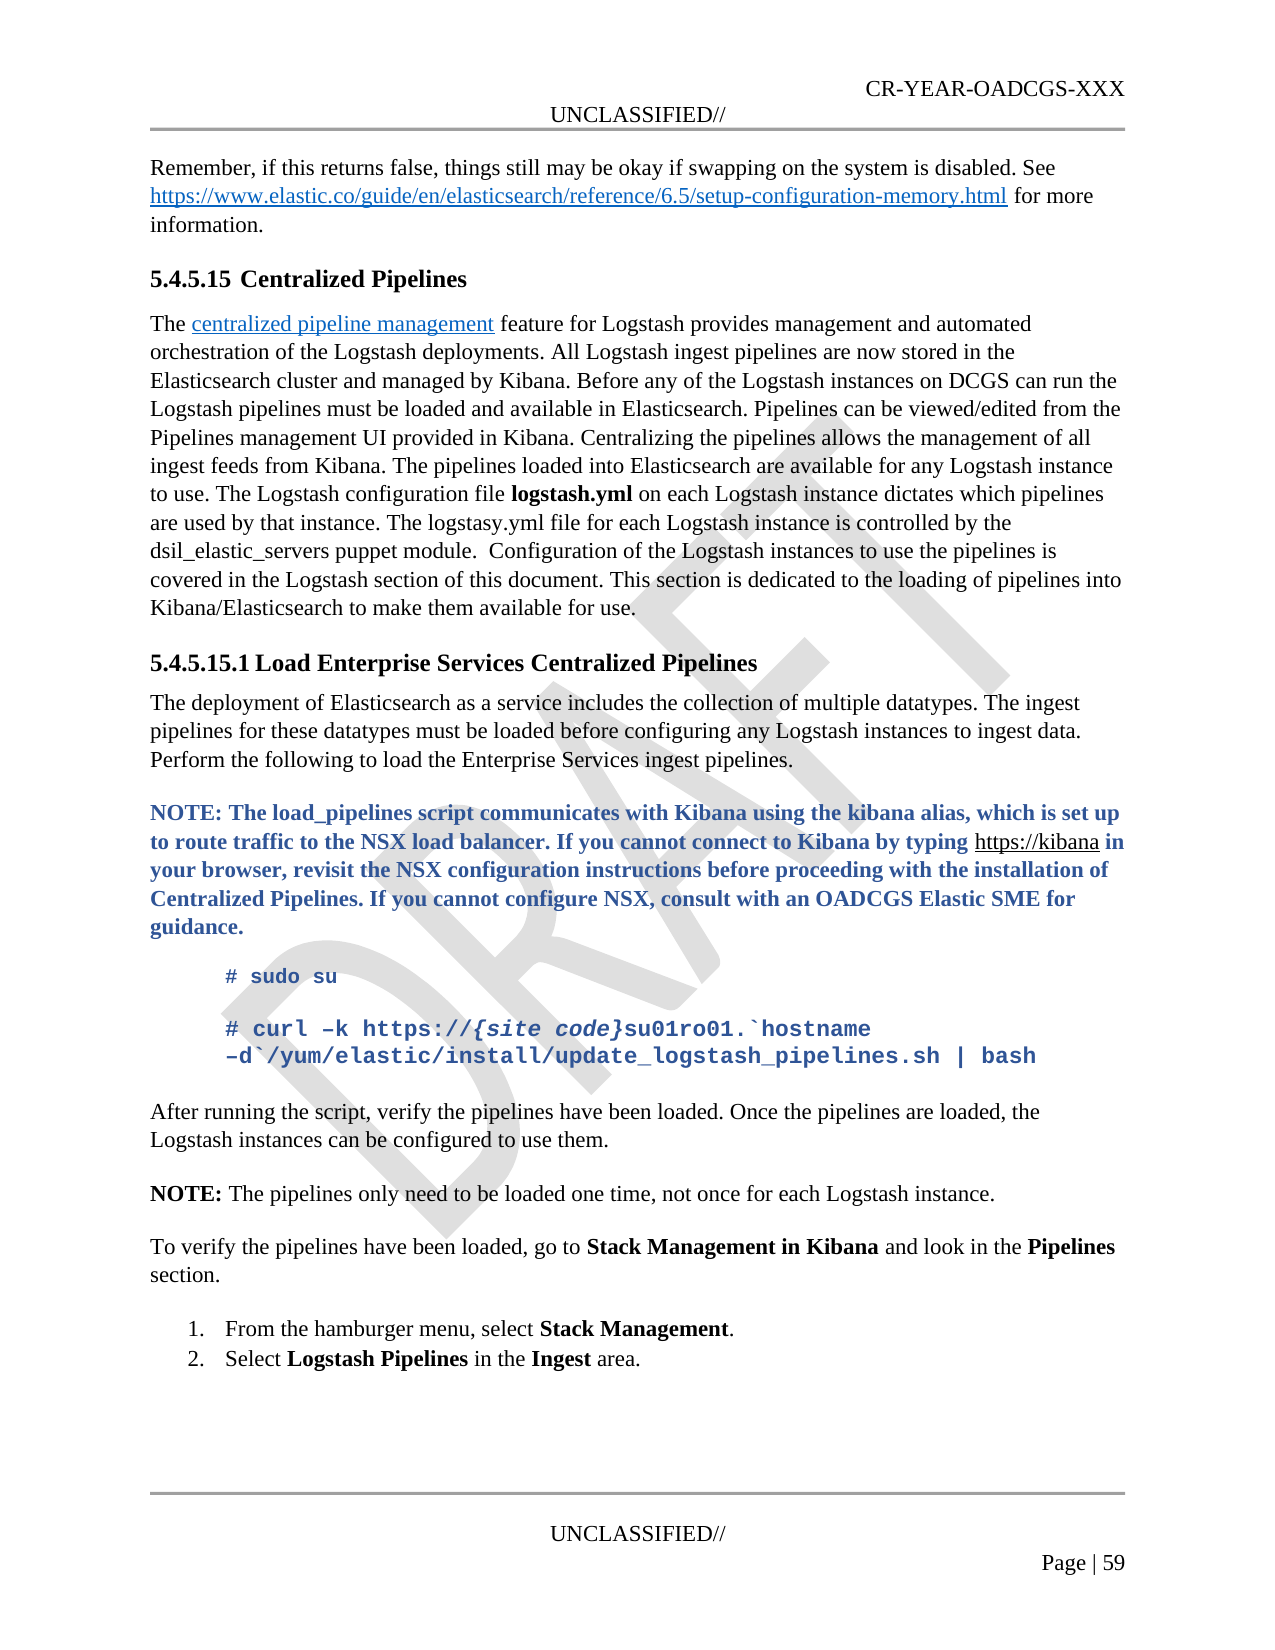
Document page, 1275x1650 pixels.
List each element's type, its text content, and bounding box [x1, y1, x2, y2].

text After running the script, verify the pipelines have been loaded. Once the pipelines are loaded, the Logstash instances can be configured to use them. [150, 1098, 1125, 1153]
text NOTE: The load_pipelines script communicates with Kibana using the kibana alias, which is set up to route traffic to the NSX load balancer. If you cannot connect to Kibana by typing https://kibana in your browser, revisit the NSX configuration instructions before proceeding with the installation of Centralized Pipelines. If you cannot configure NSX, consult with an OADCGS Elastic SME for guidance. [150, 799, 1125, 939]
subtitle Load Enterprise Services Centralized Pipelines [150, 648, 1125, 676]
list Select Logstash Pipelines in the Ingest area. [187, 1345, 1125, 1372]
text # curl –k https://{site code}su01ro01.`hostname –d`/yum/elastic/install/update_logstash_pipelines.sh | bash [225, 1017, 1125, 1071]
text Remember, if this returns false, things still may be okay if swapping on the system is disabled. See https://www.elastic.co/guide/en/elasticsearch/reference/6.5/setup-configuration-memory.html for more information. [150, 154, 1125, 237]
text # sudo su [225, 966, 1125, 990]
text NOTE: The pipelines only need to be loaded one time, not once for each Logstash instance. [150, 1180, 1125, 1206]
subtitle Centralized Pipelines [150, 264, 1125, 293]
text The deployment of Elasticsearch as a service includes the collection of multiple datatypes. The ingest pipelines for these datatypes must be loaded before configuring any Logstash instances to ingest data. Perform the following to load the Enterprise Services ingest pipelines. [150, 689, 1125, 772]
text The centralized pipeline management feature for Logstash provides management and automated orchestration of the Logstash deployments. All Logstash ingest pipelines are now stored in the Elasticsearch cluster and managed by Kibana. Before any of the Logstash instances on DCGS can run the Logstash pipelines must be loaded and available in Elasticsearch. Pipelines can be viewed/edited from the Pipelines management UI provided in Kibana. Centralizing the pipelines allows the management of all ingest feeds from Kibana. The pipelines loaded into Elasticsearch are available for any Logstash instance to use. The Logstash configuration file logstash.yml on each Logstash instance dictates which pipelines are used by that instance. The logstasy.yml file for each Logstash instance is controlled by the dsil_elastic_servers puppet module. Configuration of the Logstash instances to use the pipelines is covered in the Logstash section of this document. This section is dedicated to the loading of pipelines into Kibana/Elasticsearch to make them available for use. [150, 310, 1125, 621]
list From the hamburger menu, select Stack Management. [187, 1315, 1125, 1341]
text To verify the pipelines have been loaded, go to Stack Management in Kibana and look in the Pipelines section. [150, 1233, 1125, 1288]
